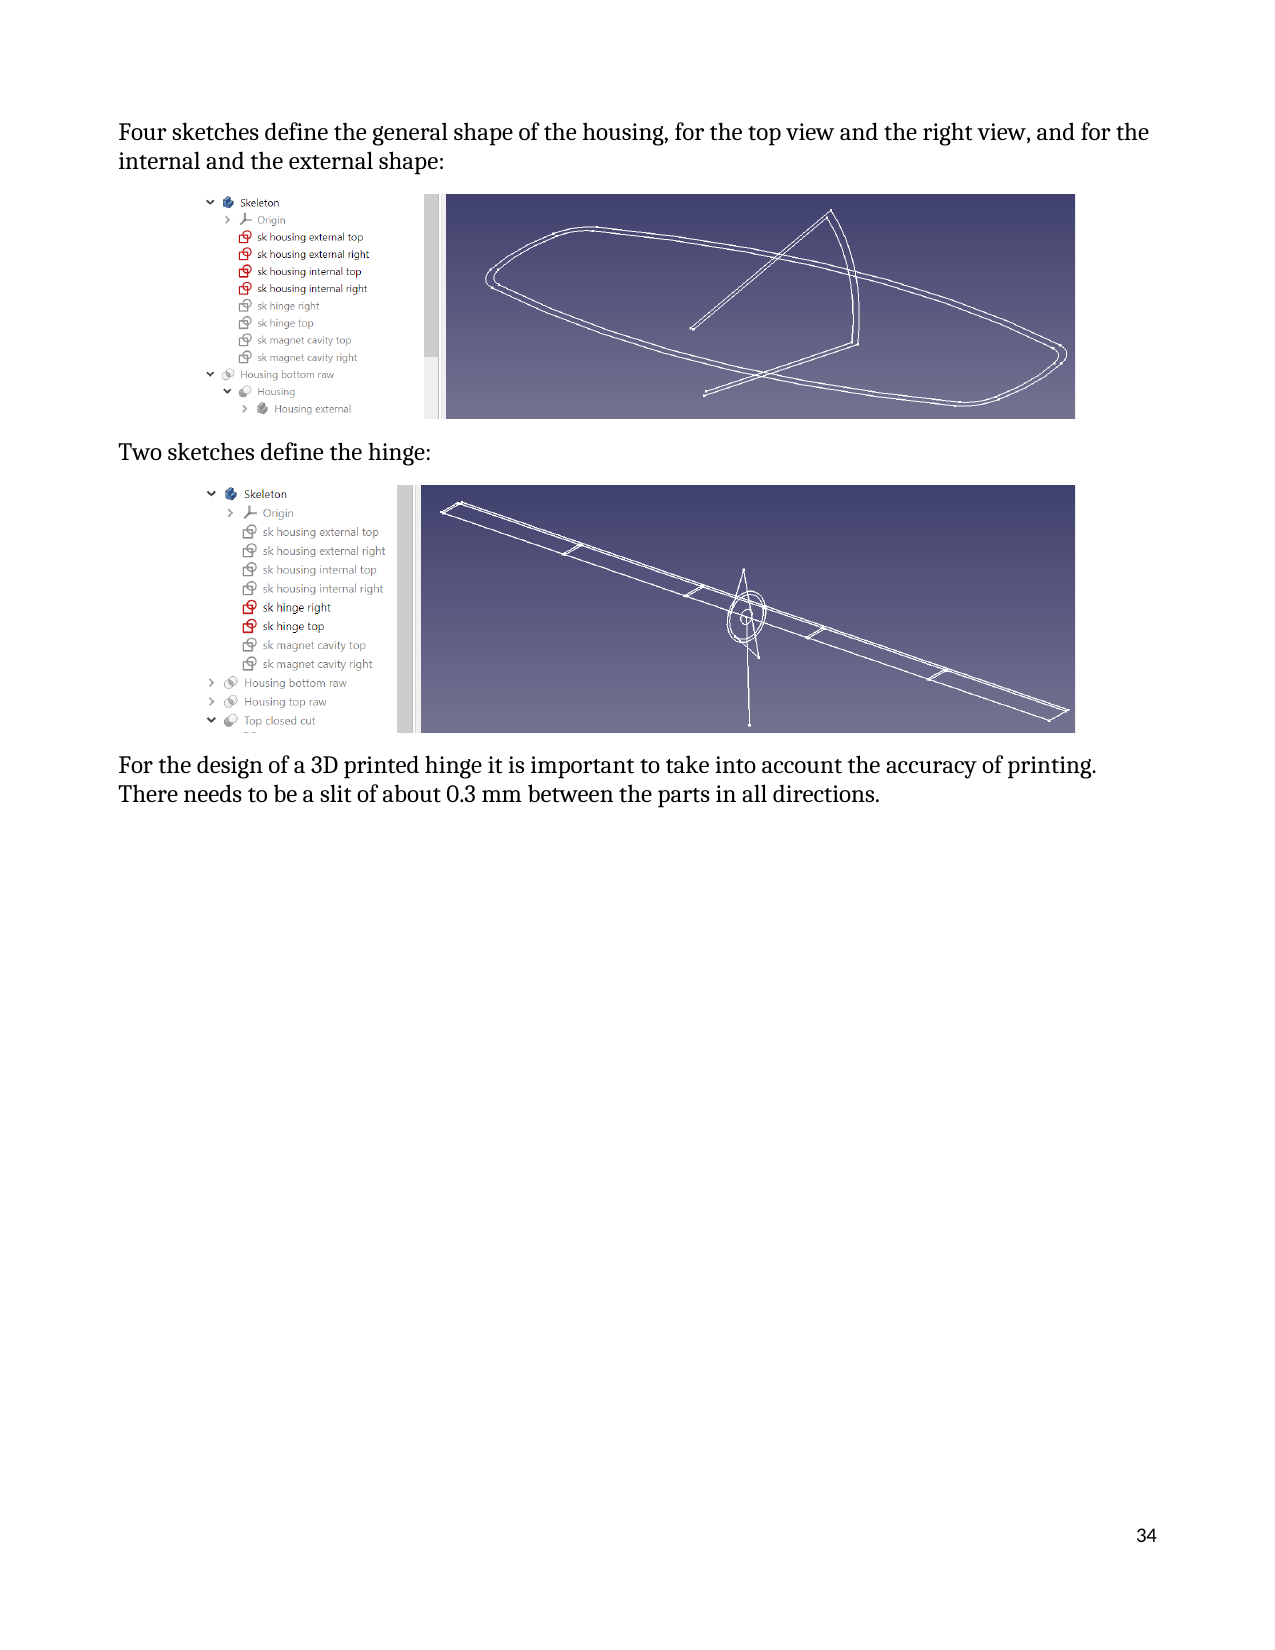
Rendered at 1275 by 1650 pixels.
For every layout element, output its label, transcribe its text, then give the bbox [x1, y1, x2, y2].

picture [200, 485, 1075, 733]
text Four sketches define the general shape of the housing, for the top view and the right view, and for the internal and the external shape: [118, 118, 1157, 176]
text Two sketches define the hinge: [118, 437, 1157, 466]
picture [200, 194, 1075, 419]
text For the design of a 3D printed hinge it is important to take into account the accuracy of printing. There needs to be a slit of about 0.3 mm between the parts in all directions. [118, 751, 1157, 809]
